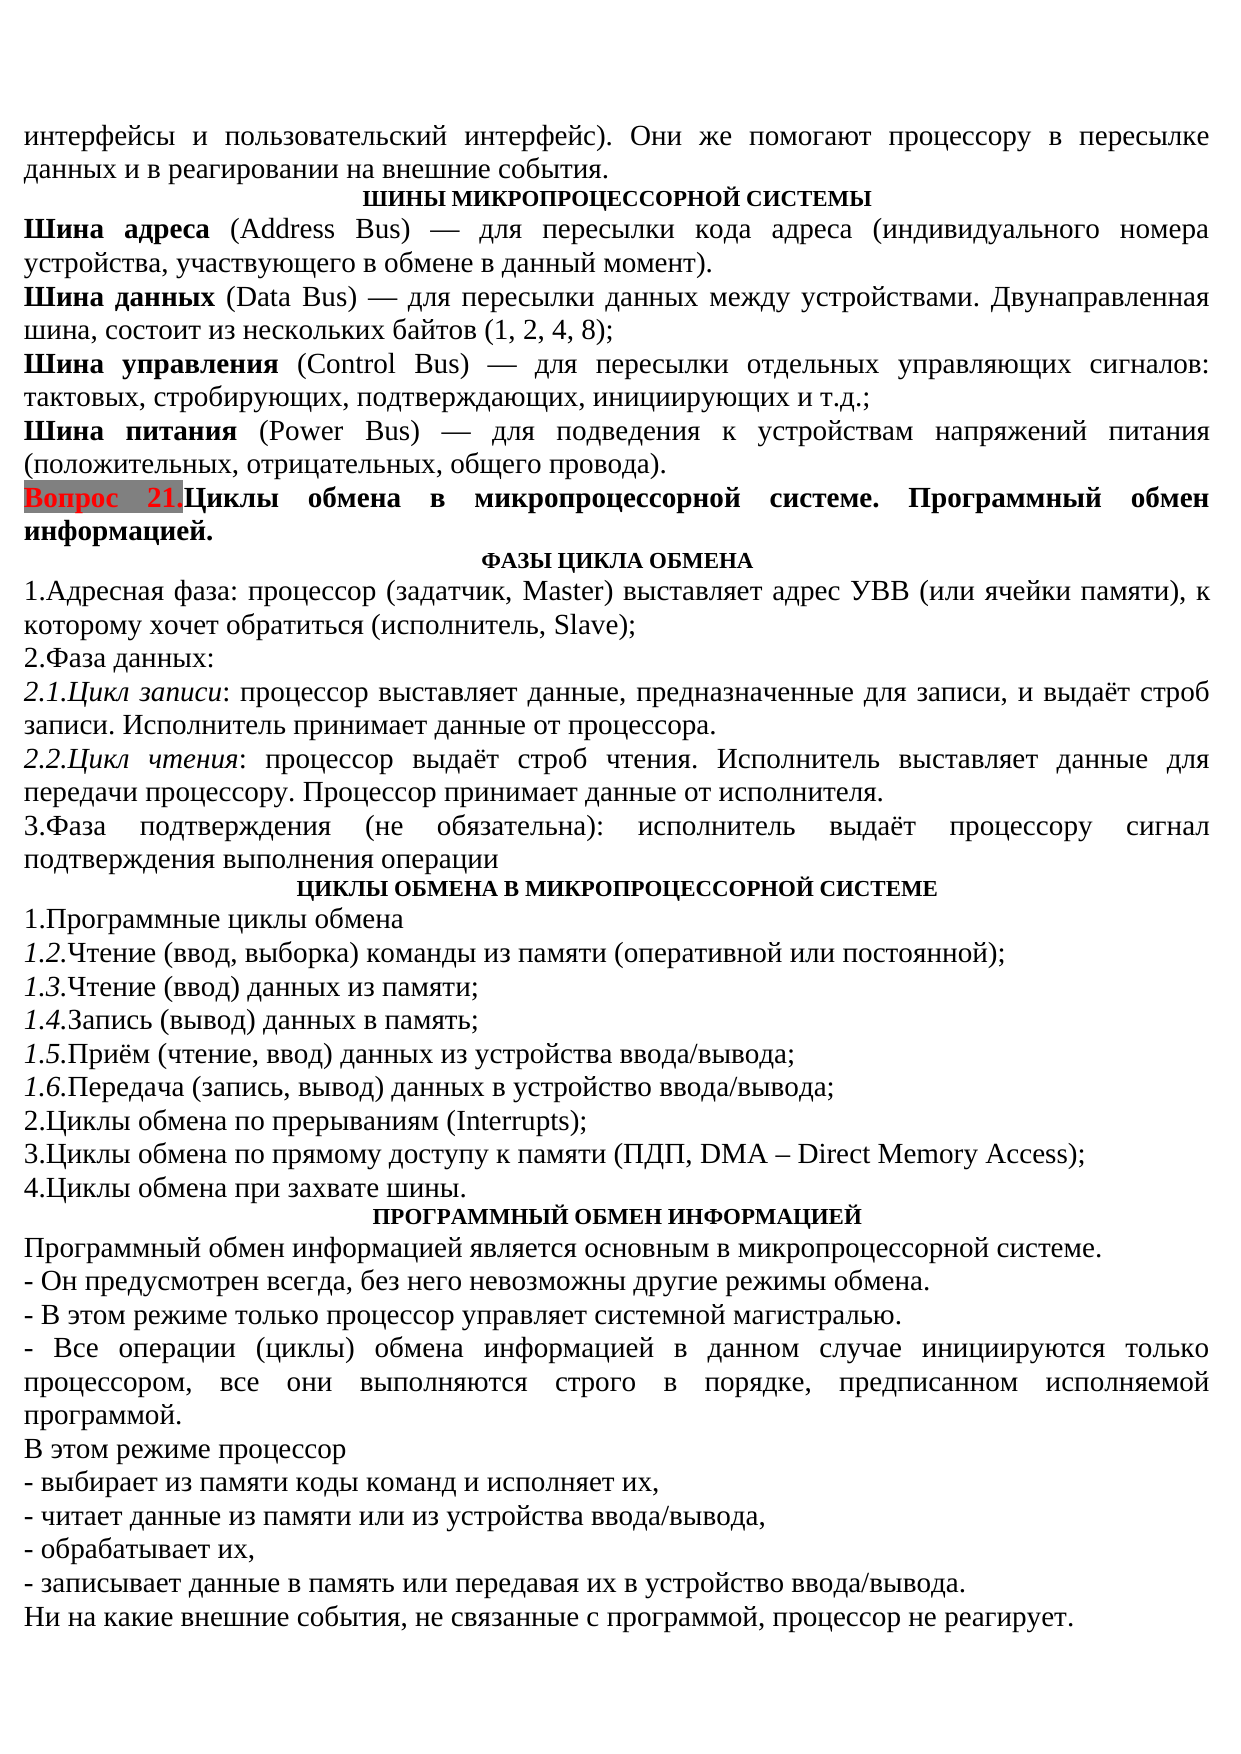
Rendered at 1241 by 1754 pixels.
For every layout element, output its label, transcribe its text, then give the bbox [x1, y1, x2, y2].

text Вопрос 21.Циклы обмена в микропроцессорной системе. Программный обмен информацией. [24, 480, 1211, 547]
text Шина управления (Control Bus) — для пересылки отдельных управляющих сигналов: тактовых, стробирующих, подтверждающих, инициирующих и т.д.; [24, 346, 1211, 413]
text ФАЗЫ ЦИКЛА ОБМЕНА [24, 547, 1211, 573]
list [24, 118, 1211, 185]
text 3.Циклы обмена по прямому доступу к памяти (ПДП, DMA – Direct Memory Access); [24, 1136, 1211, 1170]
text - выбирает из памяти коды команд и исполняет их, [24, 1464, 1211, 1498]
text Шина питания (Power Bus) — для подведения к устройствам напряжений питания (положительных, отрицательных, общего провода). [24, 413, 1211, 480]
text ЦИКЛЫ ОБМЕНА В МИКРОПРОЦЕССОРНОЙ СИСТЕМЕ [24, 875, 1211, 902]
text 2.Циклы обмена по прерываниям (Interrupts); [24, 1103, 1211, 1136]
text ШИНЫ МИКРОПРОЦЕССОРНОЙ СИСТЕМЫ [24, 185, 1211, 212]
text - читает данные из памяти или из устройства ввода/вывода, [24, 1498, 1211, 1532]
text 1.3.Чтение (ввод) данных из памяти; [24, 969, 1211, 1002]
text 1.4.Запись (вывод) данных в память; [24, 1002, 1211, 1036]
text 1.Программные циклы обмена [24, 902, 1211, 935]
text 1.Адресная фаза: процессор (задатчик, Master) выставляет адрес УВВ (или ячейки памяти), к которому хочет обратиться (исполнитель, Slave); [24, 573, 1211, 640]
text 1.6.Передача (запись, вывод) данных в устройство ввода/вывода; [24, 1069, 1211, 1103]
text 2.1.Цикл записи: процессор выставляет данные, предназначенные для записи, и выдаёт строб записи. Исполнитель принимает данные от процессора. [24, 674, 1211, 741]
text В этом режиме процессор [24, 1431, 1211, 1464]
text 2.Фаза данных: [24, 640, 1211, 674]
text Ни на какие внешние события, не связанные с программой, процессор не реагирует. [24, 1599, 1211, 1632]
text 1.2.Чтение (ввод, выборка) команды из памяти (оперативной или постоянной); [24, 935, 1211, 969]
text ПРОГРАММНЫЙ ОБМЕН ИНФОРМАЦИЕЙ [24, 1203, 1211, 1230]
text - записывает данные в память или передавая их в устройство ввода/вывода. [24, 1565, 1211, 1599]
text - Все операции (циклы) обмена информацией в данном случае инициируются только процессором, все они выполняются строго в порядке, предписанном исполняемой программой. [24, 1330, 1211, 1431]
text Шина адреса (Address Bus) — для пересылки кода адреса (индивидуального номера устройства, участвующего в обмене в данный момент). [24, 212, 1211, 279]
text Шина данных (Data Bus) — для пересылки данных между устройствами. Двунаправленная шина, состоит из нескольких байтов (1, 2, 4, 8); [24, 279, 1211, 346]
text - обрабатывает их, [24, 1532, 1211, 1565]
text Программный обмен информацией является основным в микропроцессорной системе. [24, 1230, 1211, 1263]
text 2.2.Цикл чтения: процессор выдаёт строб чтения. Исполнитель выставляет данные для передачи процессору. Процессор принимает данные от исполнителя. [24, 741, 1211, 808]
text 4.Циклы обмена при захвате шины. [24, 1170, 1211, 1203]
text 1.5.Приём (чтение, ввод) данных из устройства ввода/вывода; [24, 1036, 1211, 1069]
text - В этом режиме только процессор управляет системной магистралью. [24, 1297, 1211, 1330]
text 3.Фаза подтверждения (не обязательна): исполнитель выдаёт процессору сигнал подтверждения выполнения операции [24, 808, 1211, 875]
text - Он предусмотрен всегда, без него невозможны другие режимы обмена. [24, 1263, 1211, 1297]
